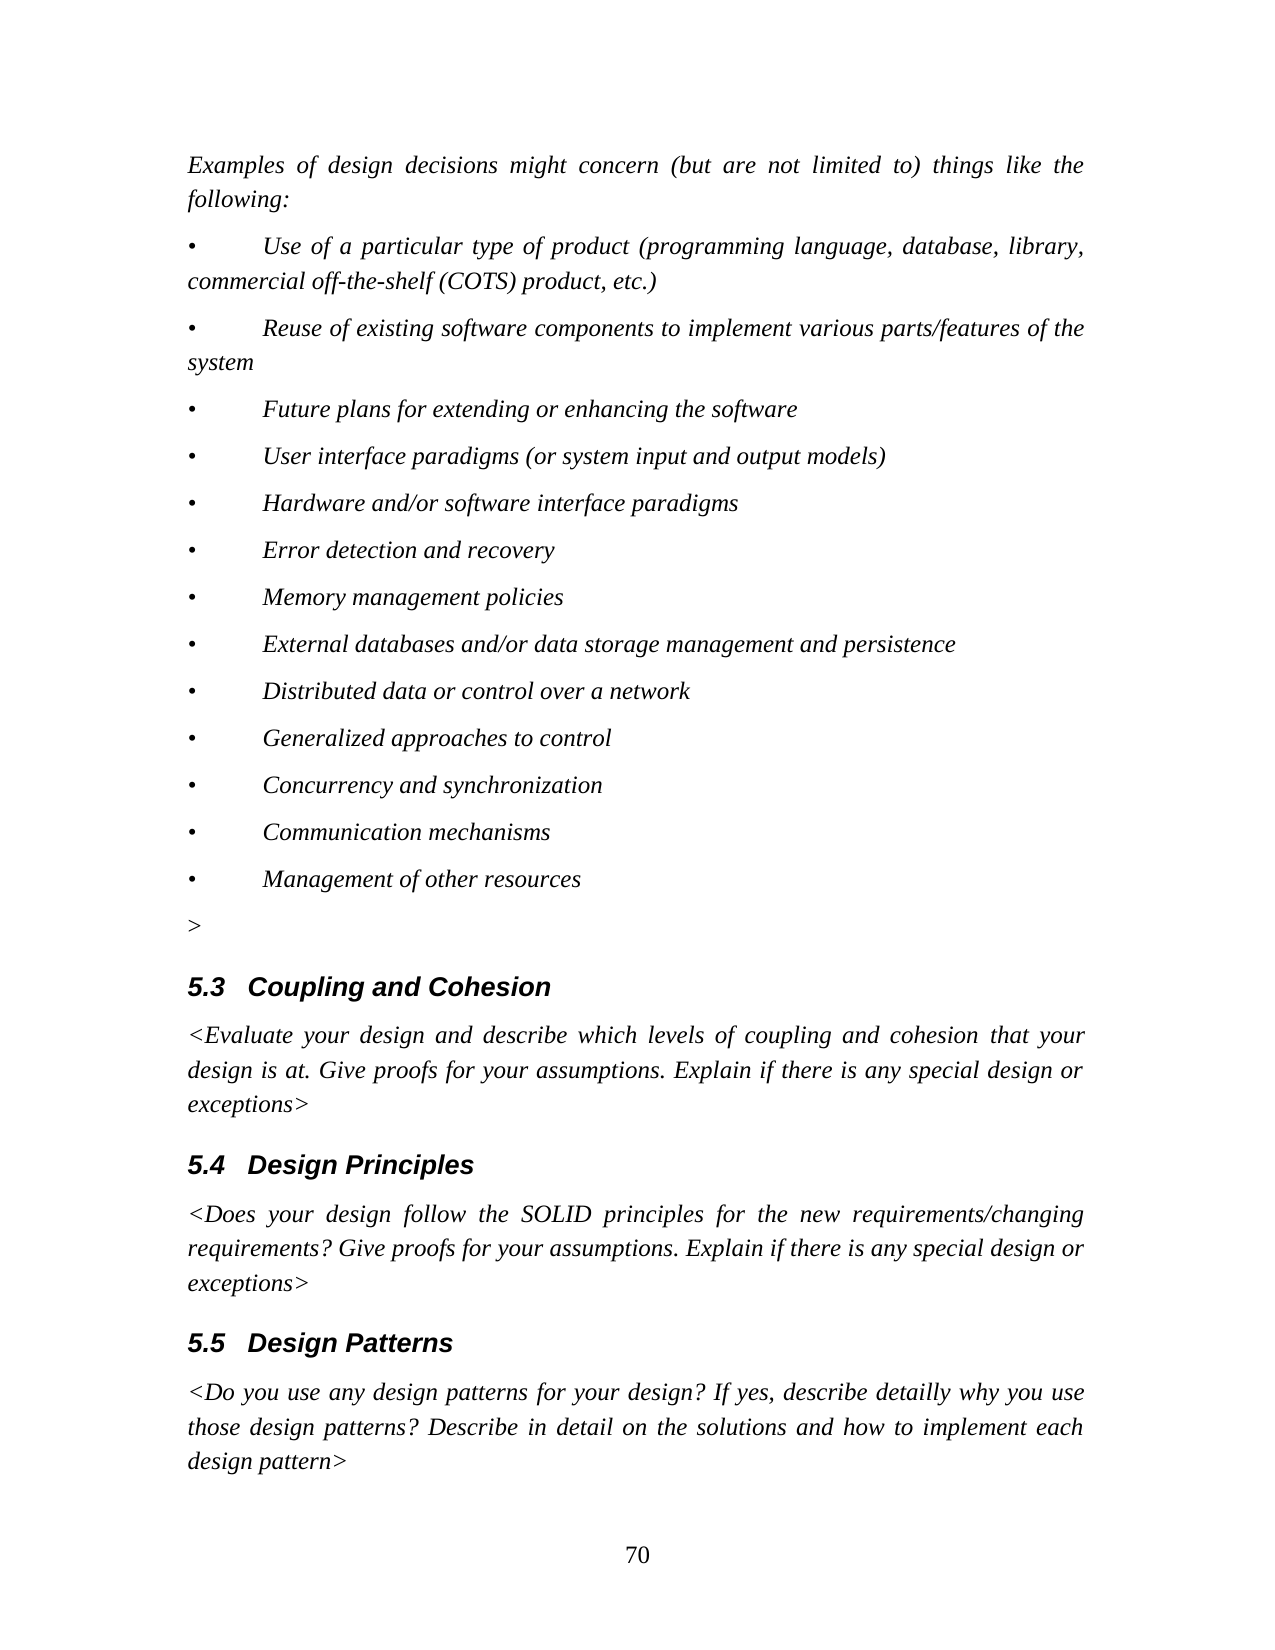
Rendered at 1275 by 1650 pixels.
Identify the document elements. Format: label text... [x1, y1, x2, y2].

text <Do you use any design patterns for your design? If yes, describe detailly why you use those design patterns? Describe in detail on the solutions and how to implement each design pattern> [187, 1377, 1087, 1475]
text • Generalized approaches to control [187, 723, 1087, 752]
text • User interface paradigms (or system input and output models) [187, 441, 1087, 470]
text • Distributed data or control over a network [187, 676, 1087, 705]
text • Concurrency and synchronization [187, 770, 1087, 799]
subtitle Design Patterns [187, 1327, 1087, 1359]
text • Future plans for extending or enhancing the software [187, 394, 1087, 423]
text • Hardware and/or software interface paradigms [187, 488, 1087, 517]
subtitle Coupling and Cohesion [187, 971, 1087, 1002]
text • Communication mechanisms [187, 817, 1087, 846]
text • Use of a particular type of product (programming language, database, library, commercial off-the-shelf (COTS) product, etc.) [187, 231, 1087, 295]
text <Evaluate your design and describe which levels of coupling and cohesion that your design is at. Give proofs for your assumptions. Explain if there is any special design or exceptions> [187, 1021, 1087, 1118]
text <Does your design follow the SOLID principles for the new requirements/changing requirements? Give proofs for your assumptions. Explain if there is any special design or exceptions> [187, 1199, 1087, 1297]
text • Reuse of existing software components to implement various parts/features of the system [187, 313, 1087, 376]
text • External databases and/or data storage management and persistence [187, 629, 1087, 658]
text > [187, 911, 1087, 940]
text • Management of other resources [187, 864, 1087, 893]
text Examples of design decisions might concern (but are not limited to) things like the following: [187, 150, 1087, 213]
text • Error detection and recovery [187, 535, 1087, 564]
text • Memory management policies [187, 582, 1087, 611]
subtitle Design Principles [187, 1149, 1087, 1180]
